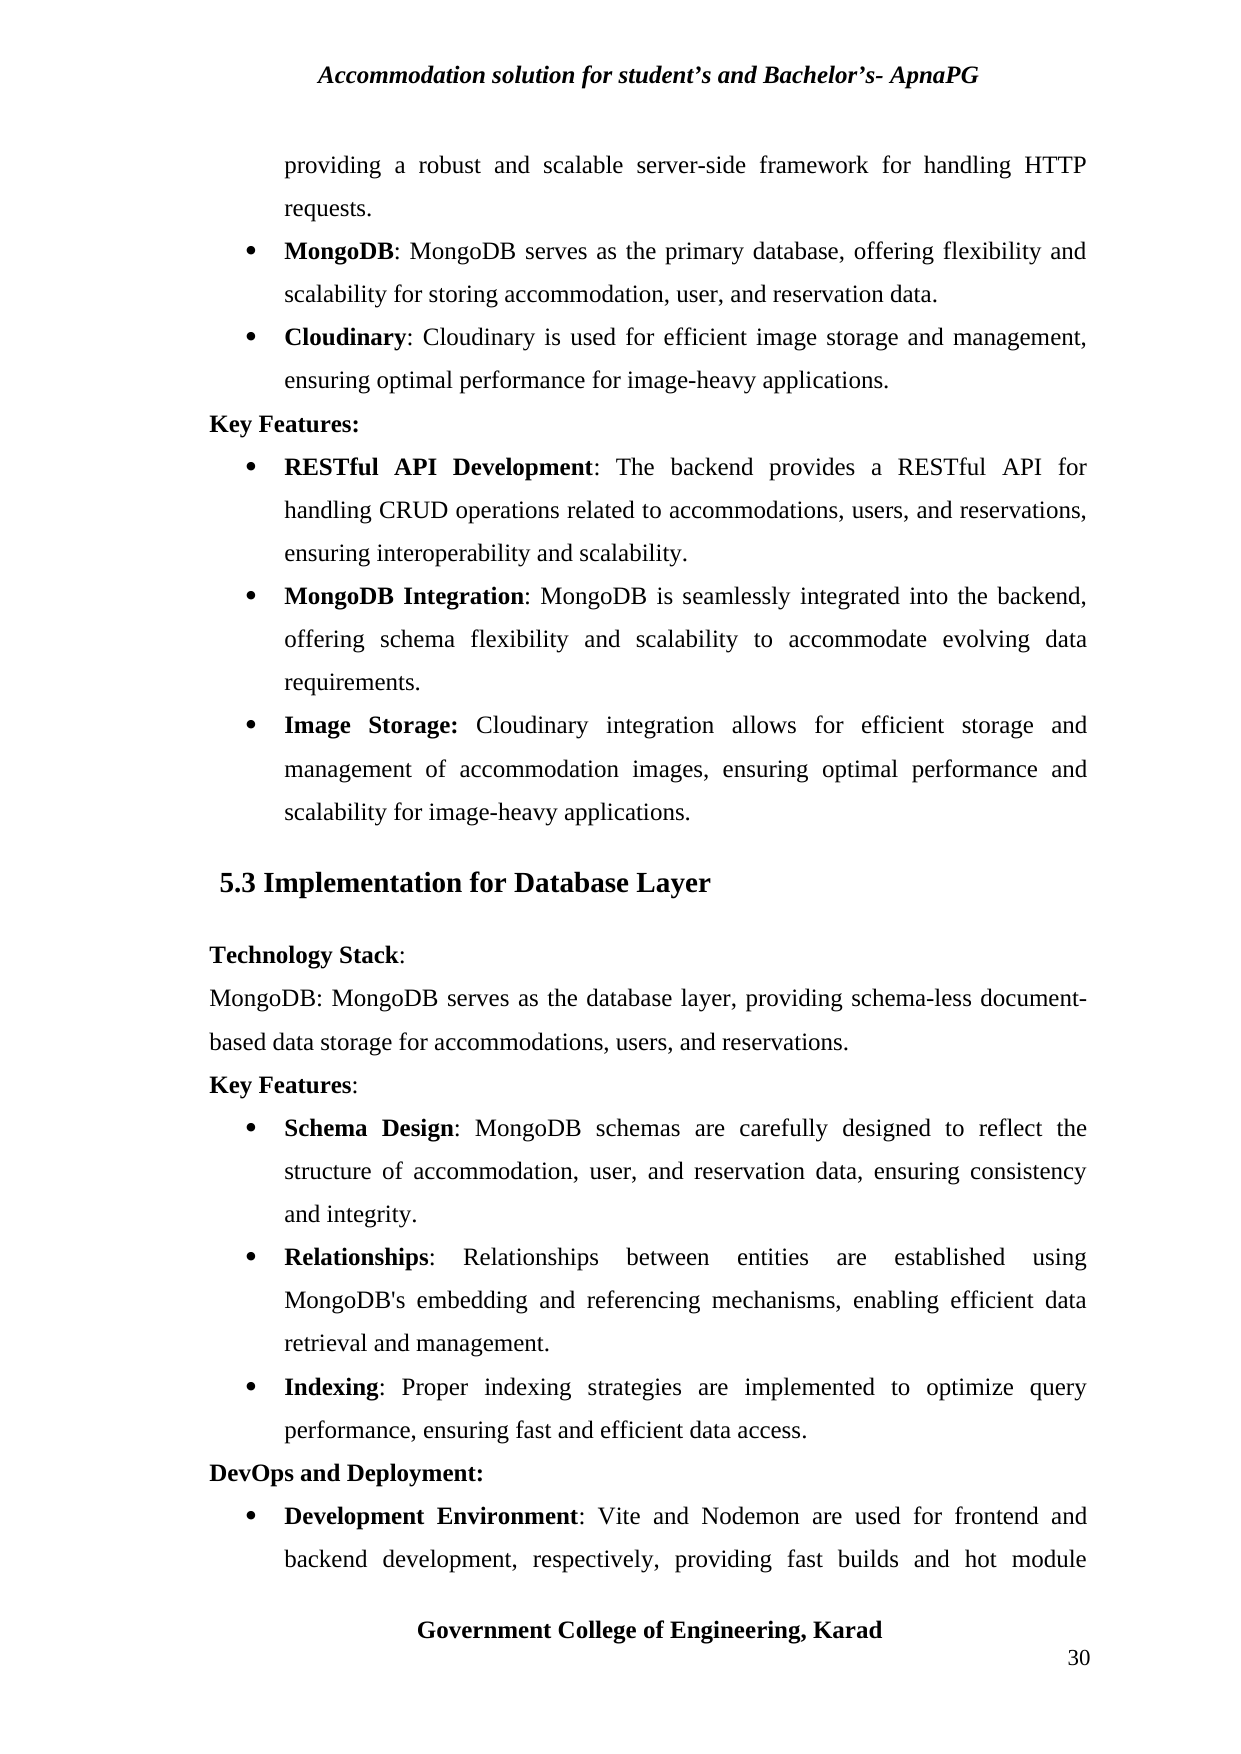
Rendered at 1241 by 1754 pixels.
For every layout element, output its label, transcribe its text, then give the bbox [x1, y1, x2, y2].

list Relationships: Relationships between entities are established using MongoDB's embedding and referencing mechanisms, enabling efficient data retrieval and management. [247, 1242, 1088, 1357]
text MongoDB: MongoDB serves as the database layer, providing schema-less document-based data storage for accommodations, users, and reservations. [209, 983, 1088, 1055]
subtitle 5.3 Implementation for Database Layer [219, 865, 1090, 898]
list Cloudinary: Cloudinary is used for efficient image storage and management, ensuring optimal performance for image-heavy applications. [247, 322, 1088, 394]
list MongoDB Integration: MongoDB is seamlessly integrated into the backend, offering schema flexibility and scalability to accommodate evolving data requirements. [247, 581, 1088, 696]
list RESTful API Development: The backend provides a RESTful API for handling CRUD operations related to accommodations, users, and reservations, ensuring interoperability and scalability. [247, 452, 1088, 567]
list Indexing: Proper indexing strategies are implemented to optimize query performance, ensuring fast and efficient data access. [247, 1372, 1088, 1443]
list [247, 150, 1088, 222]
list Schema Design: MongoDB schemas are carefully designed to reflect the structure of accommodation, user, and reservation data, ensuring consistency and integrity. [247, 1113, 1088, 1228]
text Key Features: [209, 409, 1088, 437]
text Key Features: [209, 1070, 1088, 1098]
list MongoDB: MongoDB serves as the primary database, offering flexibility and scalability for storing accommodation, user, and reservation data. [247, 236, 1088, 308]
text Technology Stack: [209, 940, 1088, 969]
list Image Storage: Cloudinary integration allows for efficient storage and management of accommodation images, ensuring optimal performance and scalability for image-heavy applications. [247, 711, 1088, 826]
text DevOps and Deployment: [209, 1458, 1088, 1487]
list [247, 1501, 1088, 1573]
